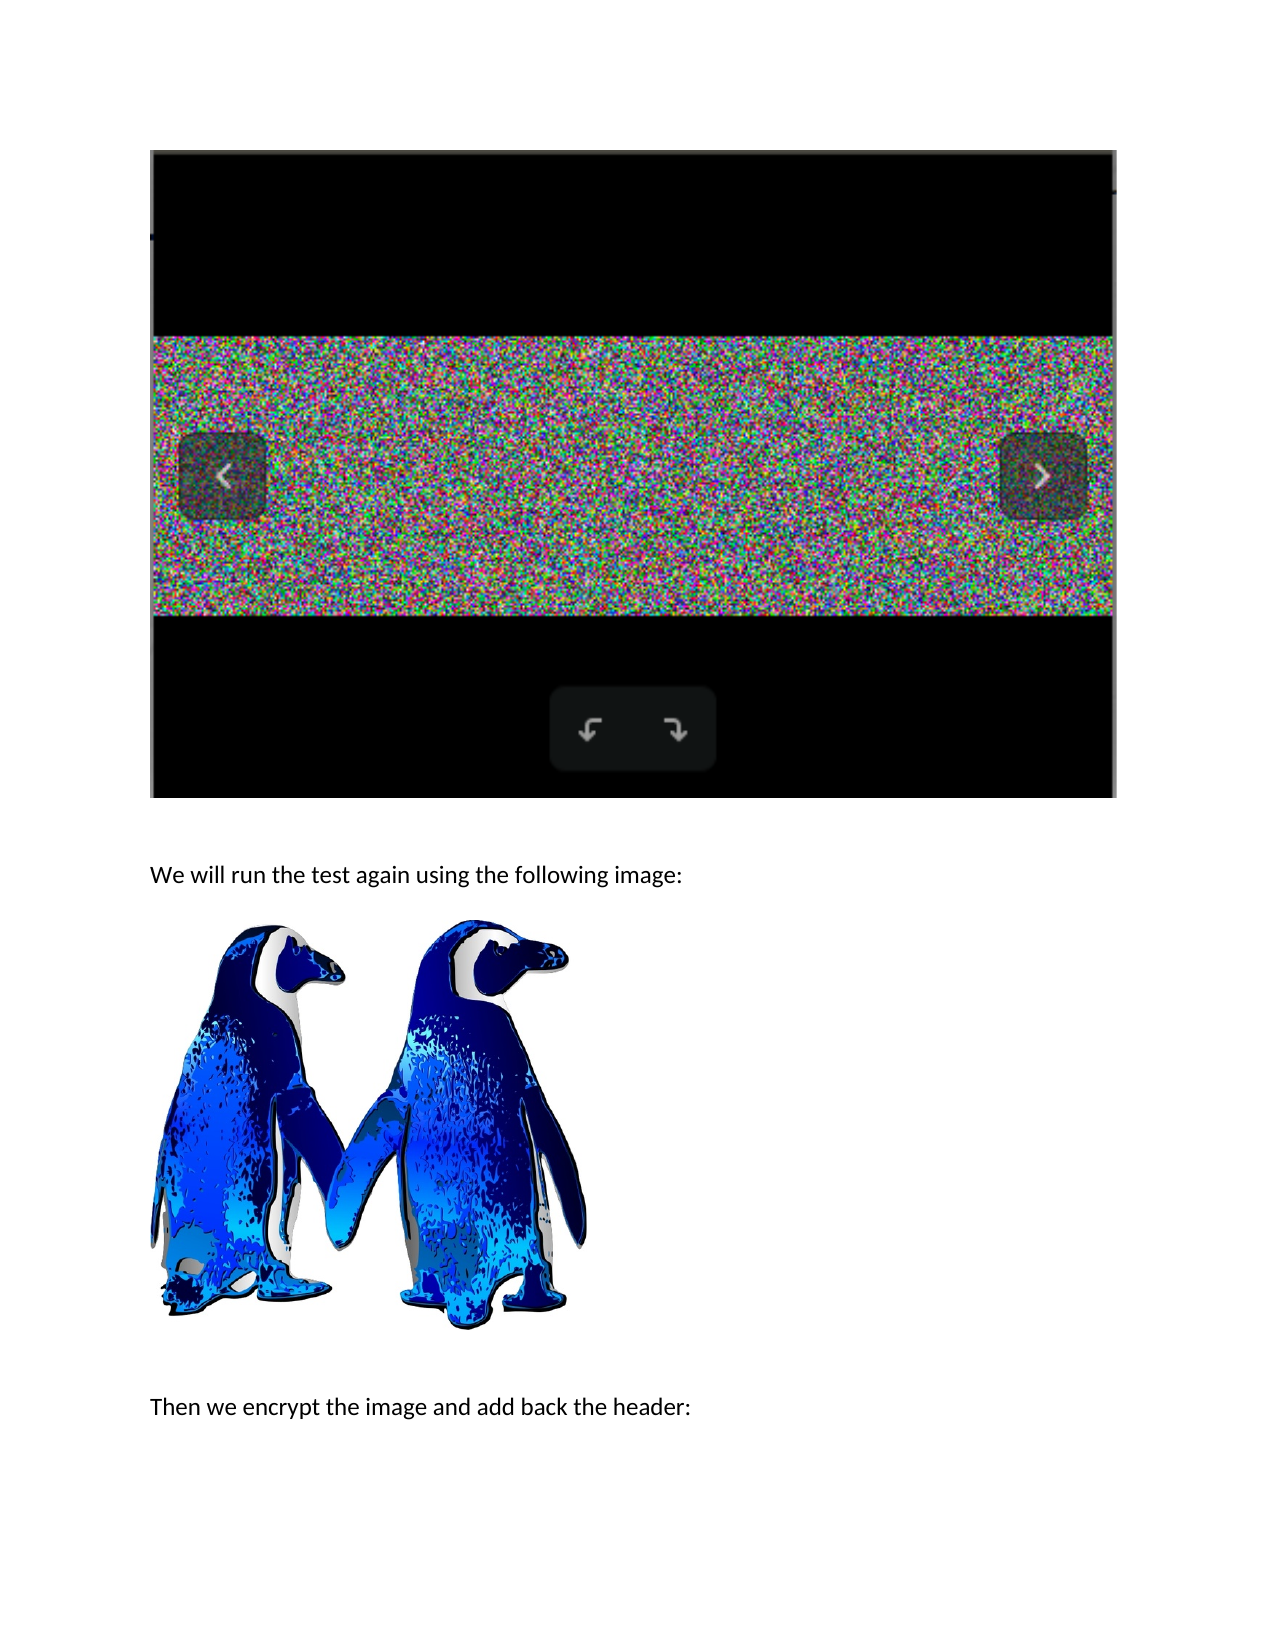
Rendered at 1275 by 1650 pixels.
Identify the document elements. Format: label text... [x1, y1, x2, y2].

picture [150, 920, 587, 1330]
text We will run the test again using the following image: [150, 859, 1125, 889]
text Then we encrypt the image and add back the header: [150, 1391, 1125, 1421]
picture [150, 150, 1117, 798]
